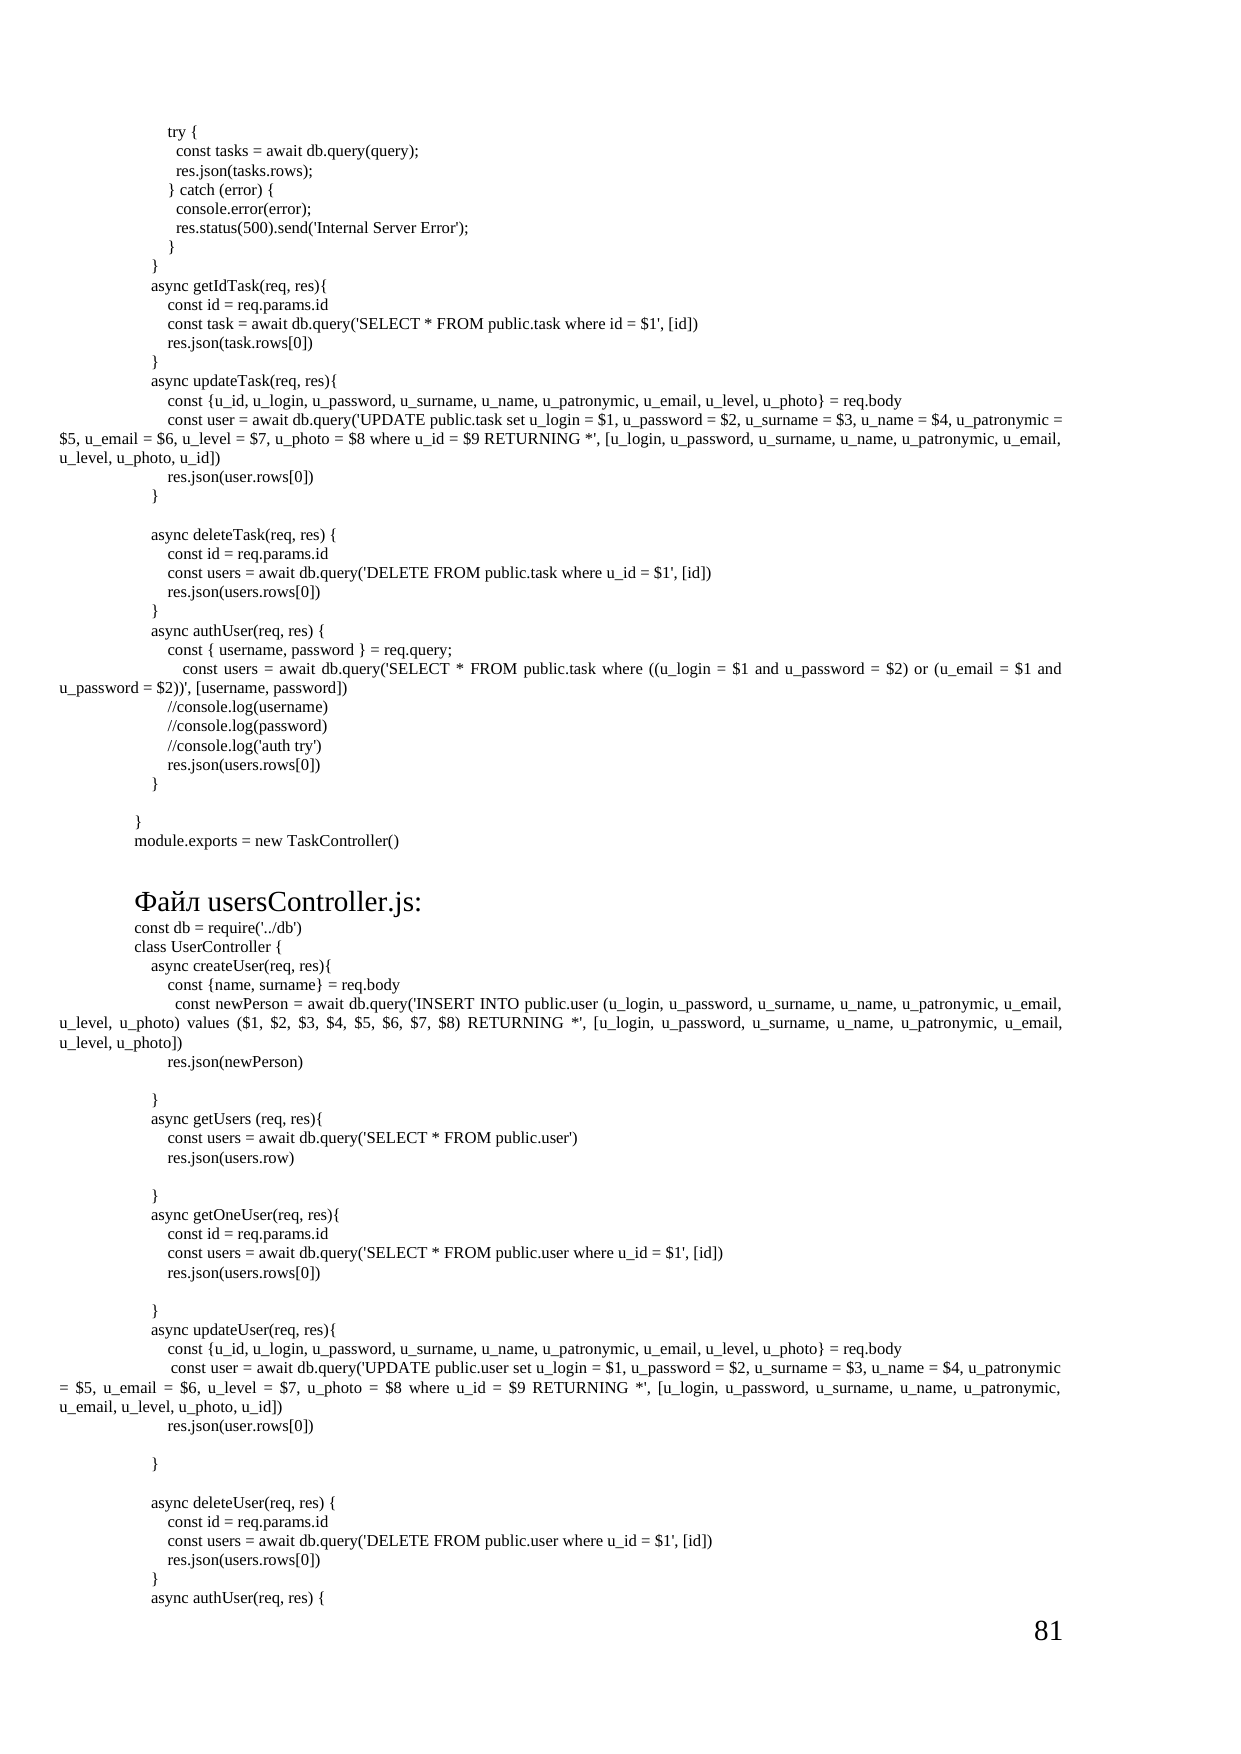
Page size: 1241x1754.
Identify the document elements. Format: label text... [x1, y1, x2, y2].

text } [59, 812, 1063, 831]
text const tasks = await db.query(query); [59, 141, 1063, 160]
text const users = await db.query('SELECT * FROM public.user where u_id = $1', [id]) [59, 1243, 1063, 1262]
text async getUsers (req, res){ [59, 1109, 1063, 1128]
text const id = req.params.id [59, 544, 1063, 563]
text res.json(users.rows[0]) [59, 1550, 1063, 1569]
text const id = req.params.id [59, 1512, 1063, 1531]
text async deleteTask(req, res) { [59, 524, 1063, 544]
text const id = req.params.id [59, 294, 1063, 314]
text } [59, 352, 1063, 371]
text } [59, 237, 1063, 256]
text //console.log(password) [59, 716, 1063, 735]
text } [59, 256, 1063, 275]
text } catch (error) { [59, 179, 1063, 199]
text res.json(user.rows[0]) [59, 467, 1063, 486]
text Файл usersController.js: [59, 884, 1063, 917]
text res.json(users.row) [59, 1147, 1063, 1167]
text //console.log(username) [59, 697, 1063, 716]
text res.json(users.rows[0]) [59, 1262, 1063, 1282]
text } [59, 1454, 1063, 1473]
text res.json(task.rows[0]) [59, 333, 1063, 352]
text module.exports = new TaskController() [59, 831, 1063, 850]
text res.json(newPerson) [59, 1052, 1063, 1071]
text const {name, surname} = req.body [59, 975, 1063, 994]
text async createUser(req, res){ [59, 956, 1063, 975]
text const {u_id, u_login, u_password, u_surname, u_name, u_patronymic, u_email, u_level, u_photo} = req.body [59, 390, 1063, 409]
text async authUser(req, res) { [59, 620, 1063, 639]
text res.json(users.rows[0]) [59, 754, 1063, 774]
text const user = await db.query('UPDATE public.user set u_login = $1, u_password = $2, u_surname = $3, u_name = $4, u_patronymic = $5, u_email = $6, u_level = $7, u_photo = $8 where u_id = $9 RETURNING *', [u_login, u_password, u_surname, u_name, u_patronymic, u_email, u_level, u_photo, u_id]) [59, 1358, 1063, 1416]
text const users = await db.query('SELECT * FROM public.user') [59, 1128, 1063, 1147]
text const {u_id, u_login, u_password, u_surname, u_name, u_patronymic, u_email, u_level, u_photo} = req.body [59, 1339, 1063, 1358]
text const newPerson = await db.query('INSERT INTO public.user (u_login, u_password, u_surname, u_name, u_patronymic, u_email, u_level, u_photo) values ($1, $2, $3, $4, $5, $6, $7, $8) RETURNING *', [u_login, u_password, u_surname, u_name, u_patronymic, u_email, u_level, u_photo]) [59, 994, 1063, 1052]
text } [59, 601, 1063, 620]
text const { username, password } = req.query; [59, 639, 1063, 659]
text } [59, 1186, 1063, 1205]
text async authUser(req, res) { [59, 1588, 1063, 1607]
text const users = await db.query('DELETE FROM public.user where u_id = $1', [id]) [59, 1531, 1063, 1550]
text const task = await db.query('SELECT * FROM public.task where id = $1', [id]) [59, 314, 1063, 333]
text res.json(tasks.rows); [59, 160, 1063, 179]
text async getIdTask(req, res){ [59, 275, 1063, 294]
text } [59, 774, 1063, 793]
text } [59, 486, 1063, 505]
text const user = await db.query('UPDATE public.task set u_login = $1, u_password = $2, u_surname = $3, u_name = $4, u_patronymic = $5, u_email = $6, u_level = $7, u_photo = $8 where u_id = $9 RETURNING *', [u_login, u_password, u_surname, u_name, u_patronymic, u_email, u_level, u_photo, u_id]) [59, 409, 1063, 467]
text } [59, 1301, 1063, 1320]
text res.status(500).send('Internal Server Error'); [59, 218, 1063, 237]
text const users = await db.query('DELETE FROM public.task where u_id = $1', [id]) [59, 563, 1063, 582]
text } [59, 1569, 1063, 1588]
text const id = req.params.id [59, 1224, 1063, 1243]
text } [59, 1090, 1063, 1109]
text res.json(user.rows[0]) [59, 1416, 1063, 1435]
text class UserController { [59, 937, 1063, 956]
text async updateTask(req, res){ [59, 371, 1063, 390]
text const users = await db.query('SELECT * FROM public.task where ((u_login = $1 and u_password = $2) or (u_email = $1 and u_password = $2))', [username, password]) [59, 659, 1063, 697]
text try { [59, 122, 1063, 141]
text async getOneUser(req, res){ [59, 1205, 1063, 1224]
text res.json(users.rows[0]) [59, 582, 1063, 601]
text async deleteUser(req, res) { [59, 1492, 1063, 1512]
text async updateUser(req, res){ [59, 1320, 1063, 1339]
text console.error(error); [59, 199, 1063, 218]
text //console.log('auth try') [59, 735, 1063, 754]
text const db = require('../db') [59, 917, 1063, 937]
